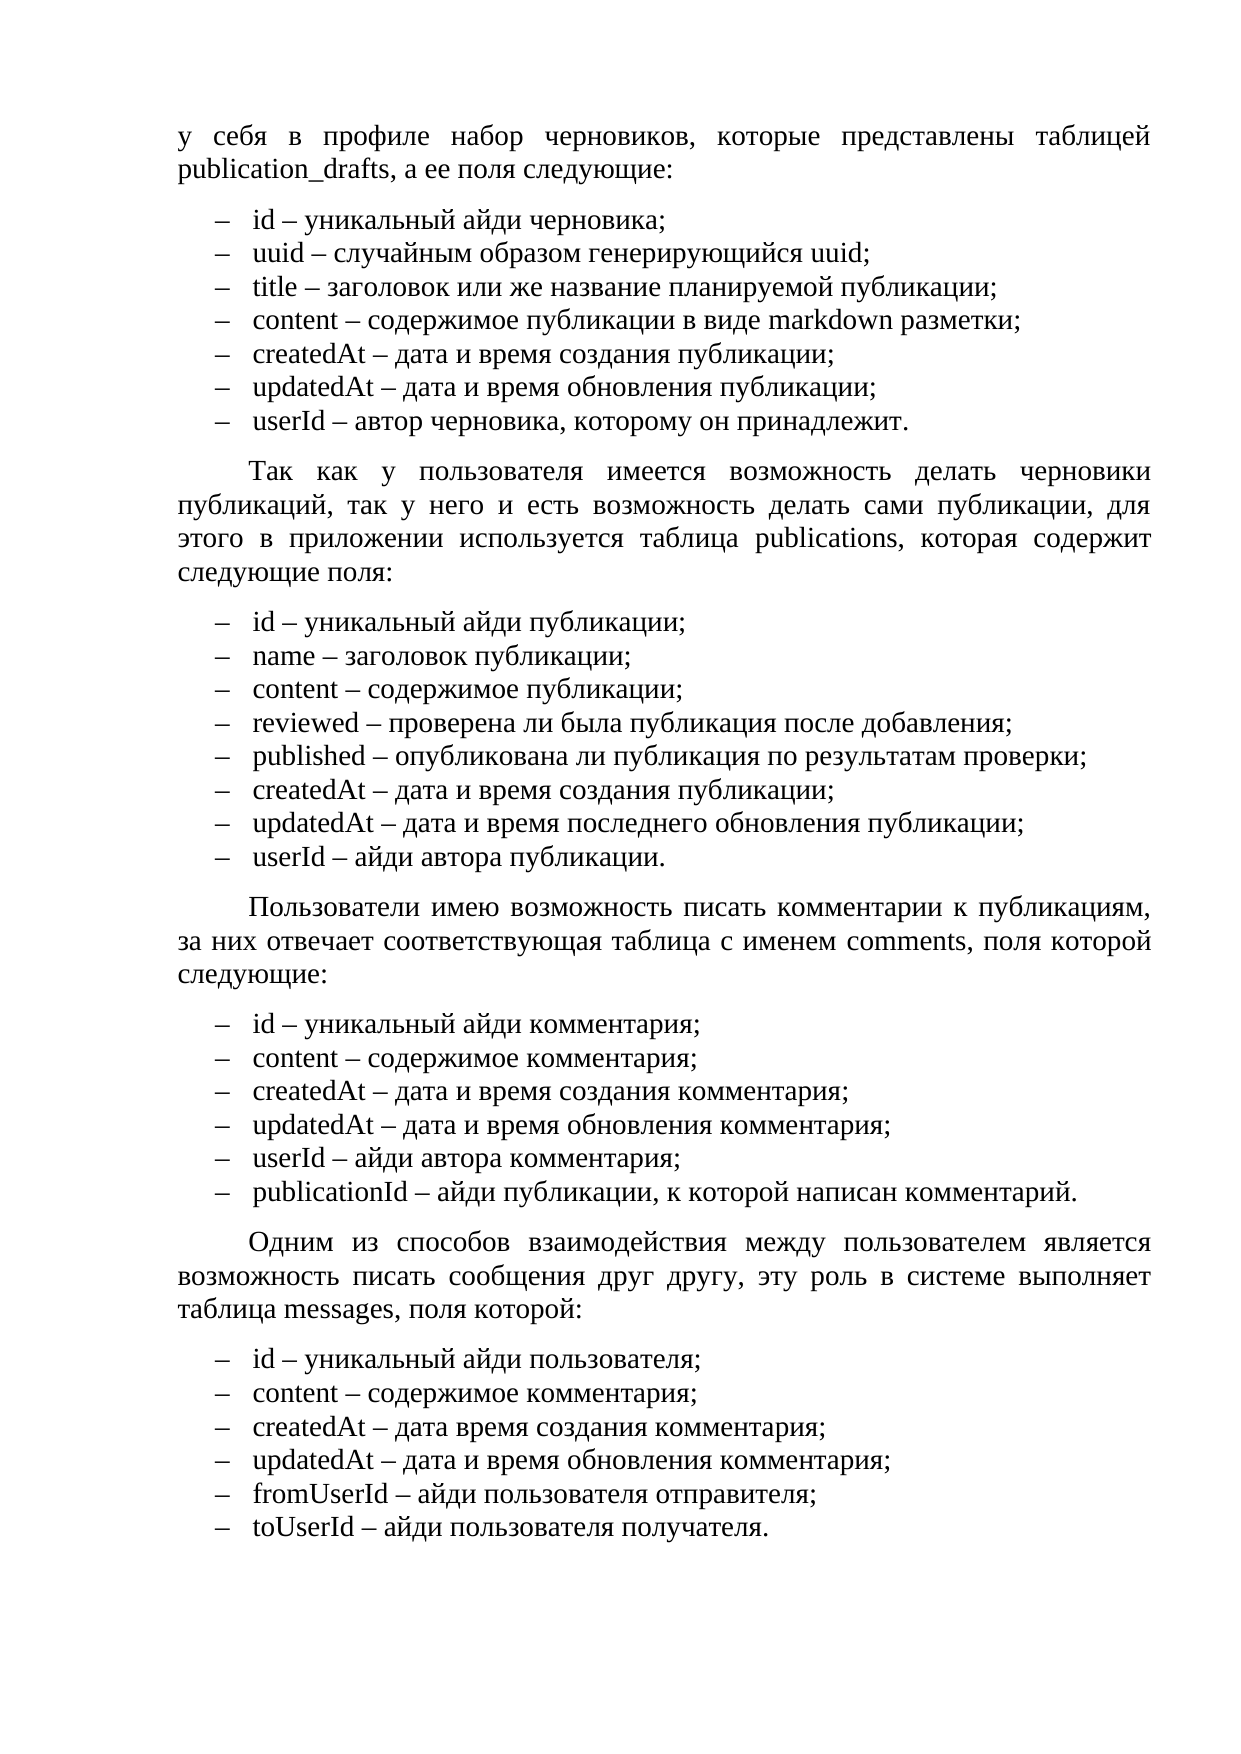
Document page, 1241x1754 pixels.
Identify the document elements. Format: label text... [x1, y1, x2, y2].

list id – уникальный айди черновика; [215, 202, 1152, 235]
list fromUserId – айди пользователя отправителя; [215, 1476, 1152, 1509]
list updatedAt – дата и время обновления публикации; [215, 369, 1152, 403]
list name – заголовок публикации; [215, 638, 1152, 671]
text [177, 118, 1152, 185]
list id – уникальный айди публикации; [215, 604, 1152, 638]
list published – опубликована ли публикация по результатам проверки; [215, 738, 1152, 772]
list reviewed – проверена ли была публикация после добавления; [215, 705, 1152, 738]
list updatedAt – дата и время обновления комментария; [215, 1107, 1152, 1141]
text Пользователи имею возможность писать комментарии к публикациям, за них отвечает соответствующая таблица с именем comments, поля которой следующие: [177, 889, 1152, 990]
list userId – айди автора публикации. [215, 839, 1152, 872]
list content – содержимое комментария; [215, 1375, 1152, 1409]
list uuid – случайным образом генерирующийся uuid; [215, 235, 1152, 269]
list id – уникальный айди пользователя; [215, 1342, 1152, 1375]
text Одним из способов взаимодействия между пользователем является возможность писать сообщения друг другу, эту роль в системе выполняет таблица messages, поля которой: [177, 1224, 1152, 1325]
list title – заголовок или же название планируемой публикации; [215, 269, 1152, 302]
list createdAt – дата время создания комментария; [215, 1409, 1152, 1442]
list content – содержимое публикации в виде markdown разметки; [215, 302, 1152, 336]
list content – содержимое публикации; [215, 671, 1152, 705]
text Так как у пользователя имеется возможность делать черновики публикаций, так у него и есть возможность делать сами публикации, для этого в приложении используется таблица publications, которая содержит следующие поля: [177, 453, 1152, 587]
list content – содержимое комментария; [215, 1040, 1152, 1073]
list toUserId – айди пользователя получателя. [215, 1509, 1152, 1543]
list createdAt – дата и время создания публикации; [215, 336, 1152, 369]
list publicationId – айди публикации, к которой написан комментарий. [215, 1174, 1152, 1208]
list userId – автор черновика, которому он принадлежит. [215, 403, 1152, 437]
list id – уникальный айди комментария; [215, 1006, 1152, 1040]
list createdAt – дата и время создания комментария; [215, 1073, 1152, 1107]
list updatedAt – дата и время обновления комментария; [215, 1442, 1152, 1476]
list createdAt – дата и время создания публикации; [215, 772, 1152, 805]
list updatedAt – дата и время последнего обновления публикации; [215, 805, 1152, 839]
list userId – айди автора комментария; [215, 1141, 1152, 1174]
